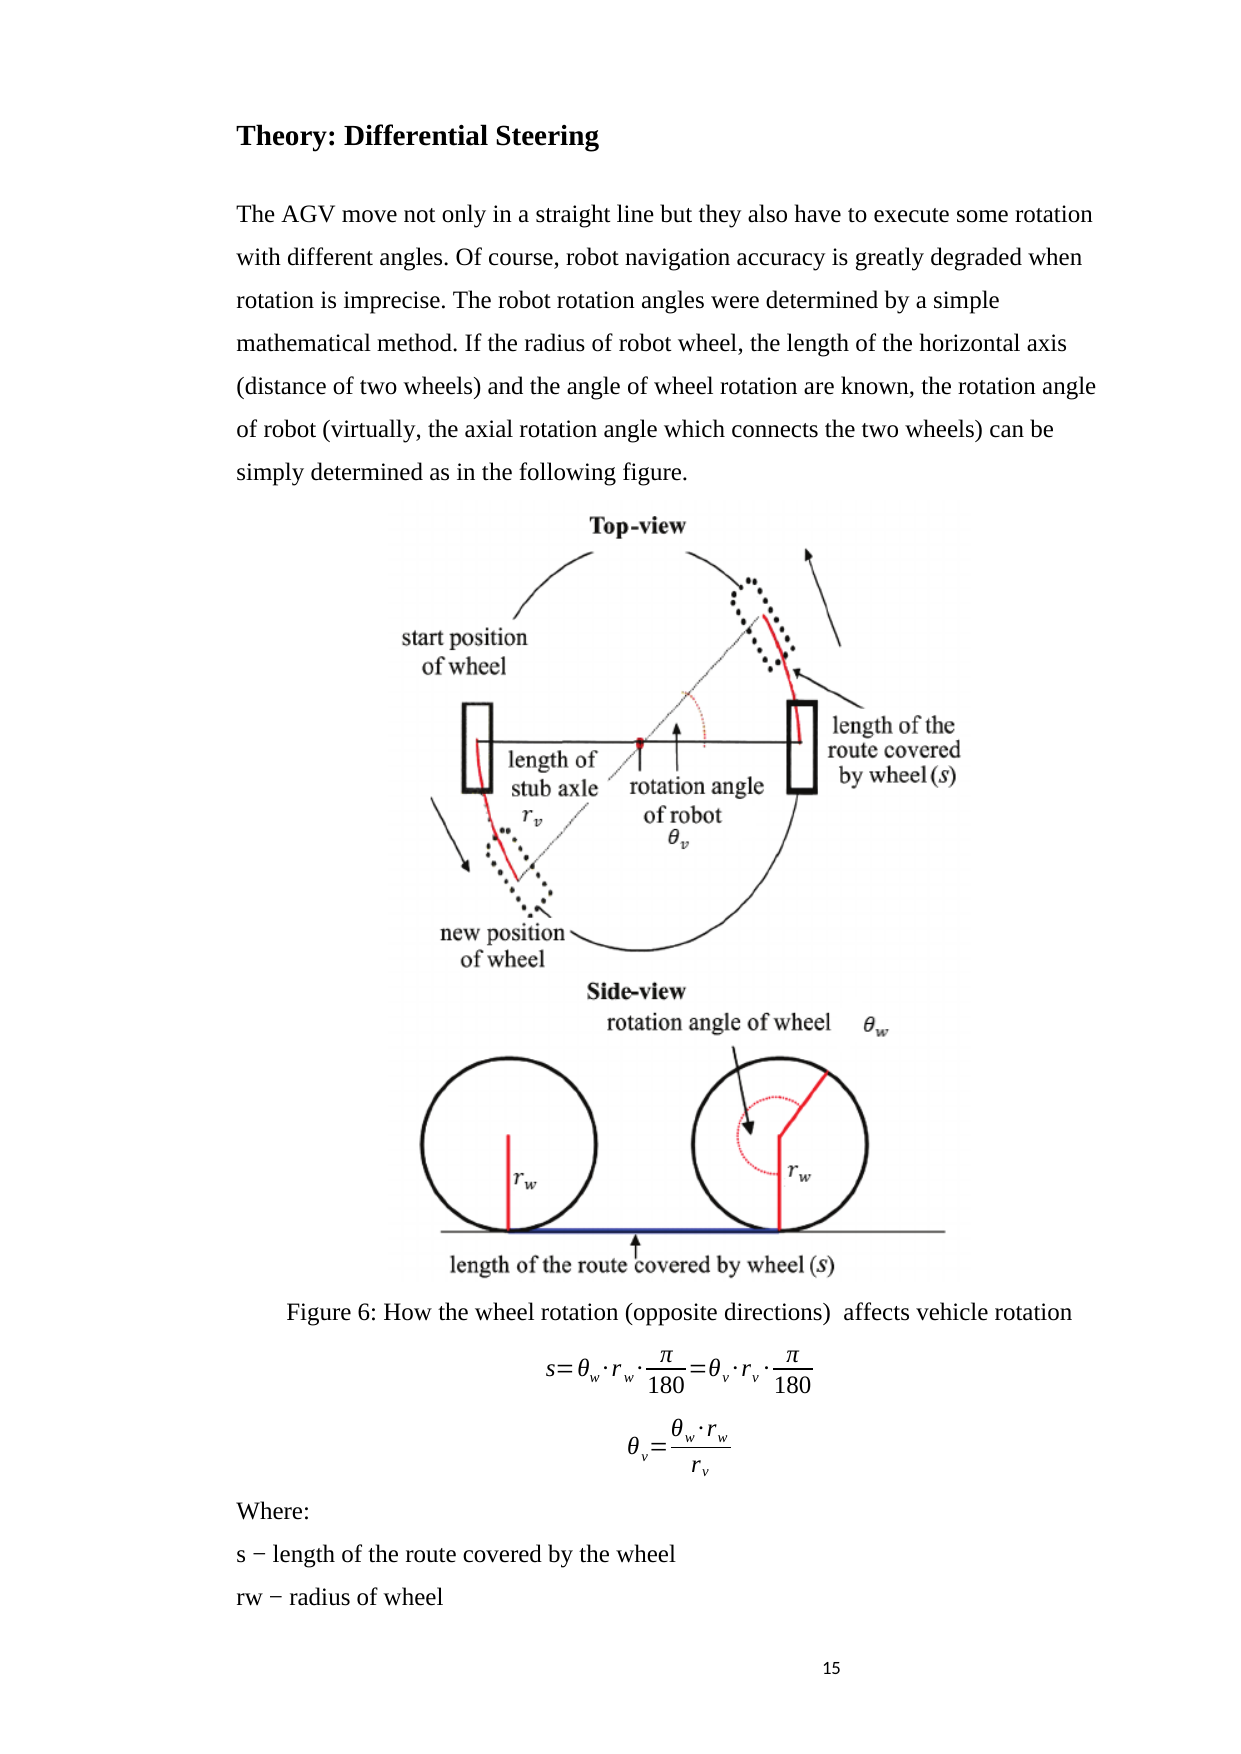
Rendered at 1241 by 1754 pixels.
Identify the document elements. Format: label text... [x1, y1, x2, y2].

text s − length of the route covered by the wheel [236, 1539, 1122, 1568]
subtitle Theory: Differential Steering [236, 118, 1122, 152]
text Figure 6: How the wheel rotation (opposite directions) affects vehicle rotation [236, 1297, 1122, 1326]
text Where: [236, 1496, 1122, 1524]
text rw − radius of wheel [236, 1582, 1122, 1611]
text The AGV move not only in a straight line but they also have to execute some rotation with different angles. Of course, robot navigation accuracy is greatly degraded when rotation is imprecise. The robot rotation angles were determined by a simple mathematical method. If the radius of robot wheel, the length of the horizontal axis (distance of two wheels) and the angle of wheel rotation are known, the rotation angle of robot (virtually, the axial rotation angle which connects the two wheels) can be simply determined as in the following figure. [236, 199, 1122, 486]
picture [387, 500, 972, 1282]
